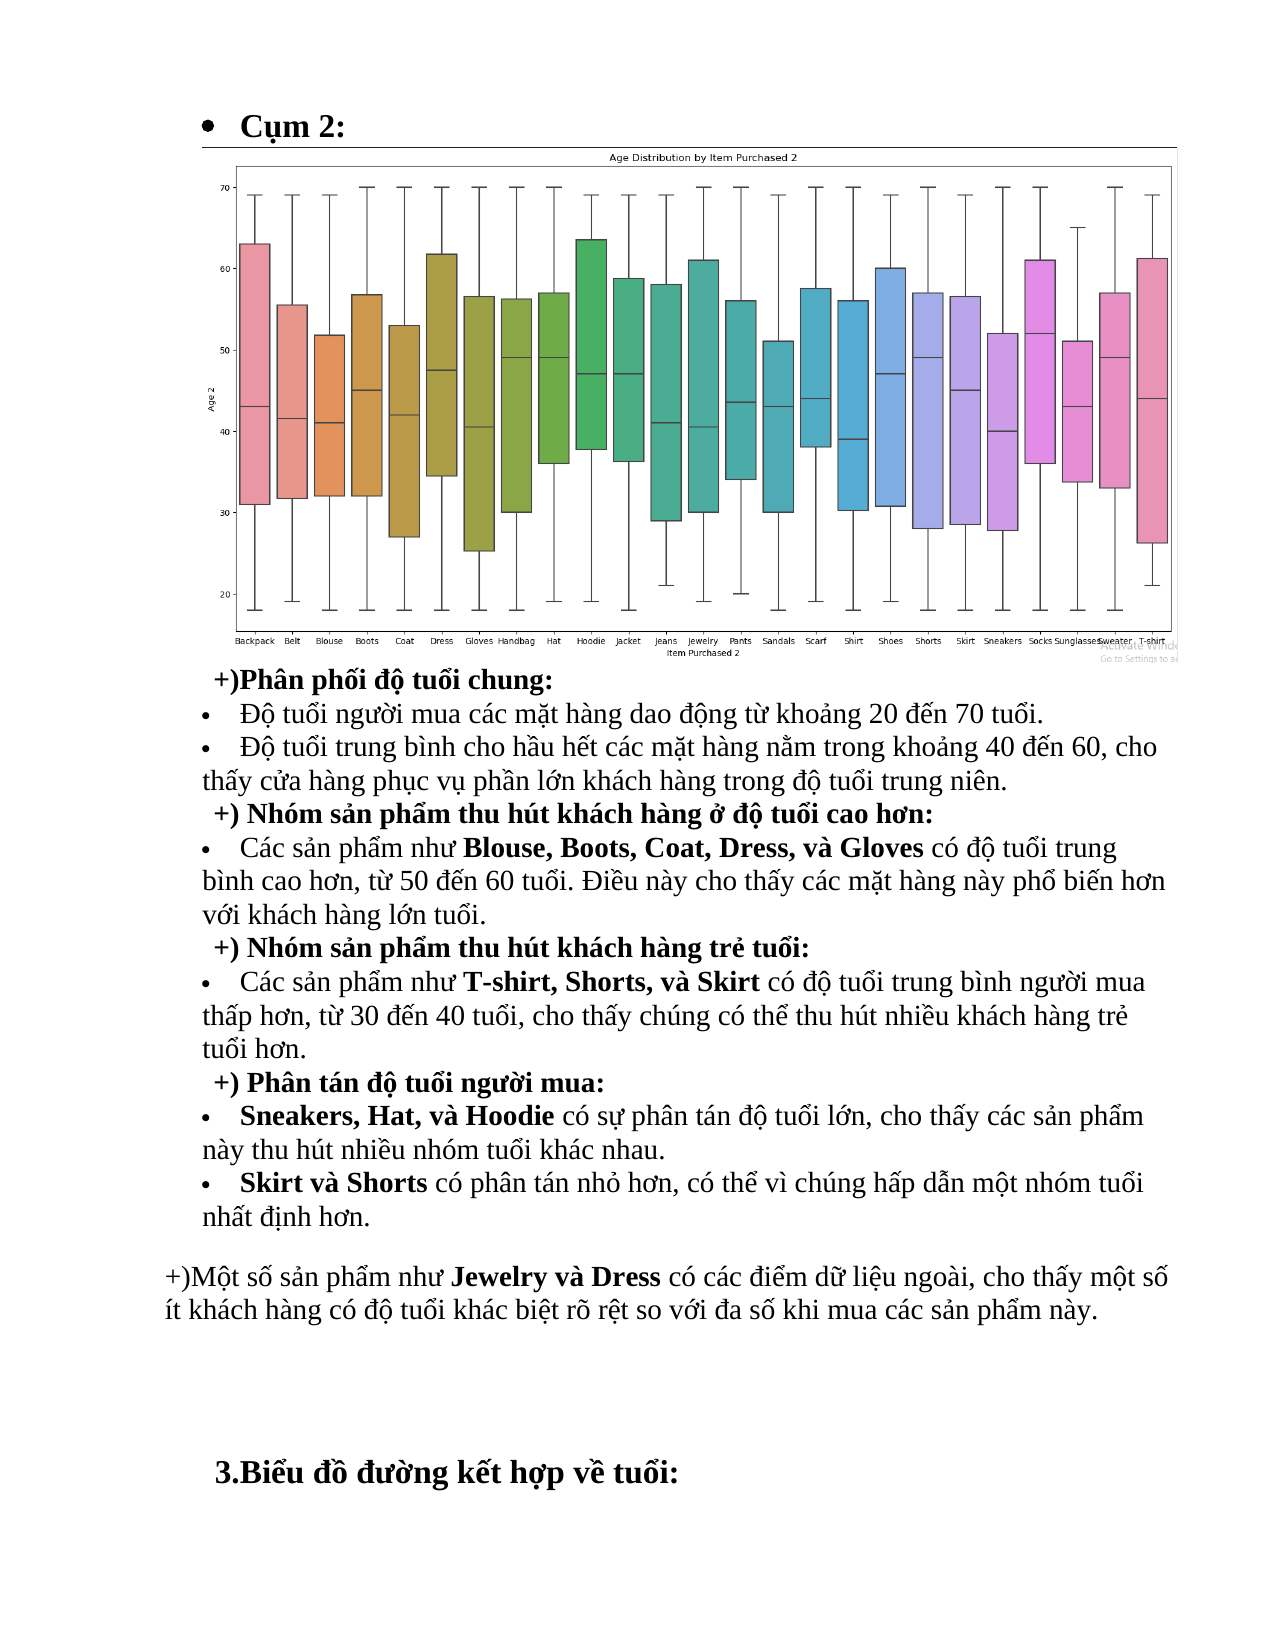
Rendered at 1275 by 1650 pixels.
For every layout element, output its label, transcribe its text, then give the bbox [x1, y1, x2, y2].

list Độ tuổi người mua các mặt hàng dao động từ khoảng 20 đến 70 tuổi. [202, 696, 1175, 729]
list Sneakers, Hat, và Hoodie có sự phân tán độ tuổi lớn, cho thấy các sản phẩm này thu hút nhiều nhóm tuổi khác nhau. [202, 1098, 1175, 1165]
text +) Phân tán độ tuổi người mua: [213, 1065, 1175, 1098]
list Các sản phẩm như Blouse, Boots, Coat, Dress, và Gloves có độ tuổi trung bình cao hơn, từ 50 đến 60 tuổi. Điều này cho thấy các mặt hàng này phổ biến hơn với khách hàng lớn tuổi. [202, 830, 1175, 931]
list Cụm 2: [202, 106, 1175, 144]
list Các sản phẩm như T-shirt, Shorts, và Skirt có độ tuổi trung bình người mua thấp hơn, từ 30 đến 40 tuổi, cho thấy chúng có thể thu hút nhiều khách hàng trẻ tuổi hơn. [202, 964, 1175, 1065]
picture [202, 147, 1178, 663]
text +)Phân phối độ tuổi chung: [213, 663, 1175, 696]
subtitle 3.Biểu đồ đường kết hợp về tuổi: [214, 1453, 1175, 1491]
text +) Nhóm sản phẩm thu hút khách hàng trẻ tuổi: [213, 931, 1175, 964]
text +) Nhóm sản phẩm thu hút khách hàng ở độ tuổi cao hơn: [213, 796, 1175, 830]
list Độ tuổi trung bình cho hầu hết các mặt hàng nằm trong khoảng 40 đến 60, cho thấy cửa hàng phục vụ phần lớn khách hàng trong độ tuổi trung niên. [202, 729, 1175, 796]
text +)Một số sản phẩm như Jewelry và Dress có các điểm dữ liệu ngoài, cho thấy một số ít khách hàng có độ tuổi khác biệt rõ rệt so với đa số khi mua các sản phẩm này. [164, 1259, 1175, 1326]
list Skirt và Shorts có phân tán nhỏ hơn, có thể vì chúng hấp dẫn một nhóm tuổi nhất định hơn. [202, 1165, 1175, 1232]
